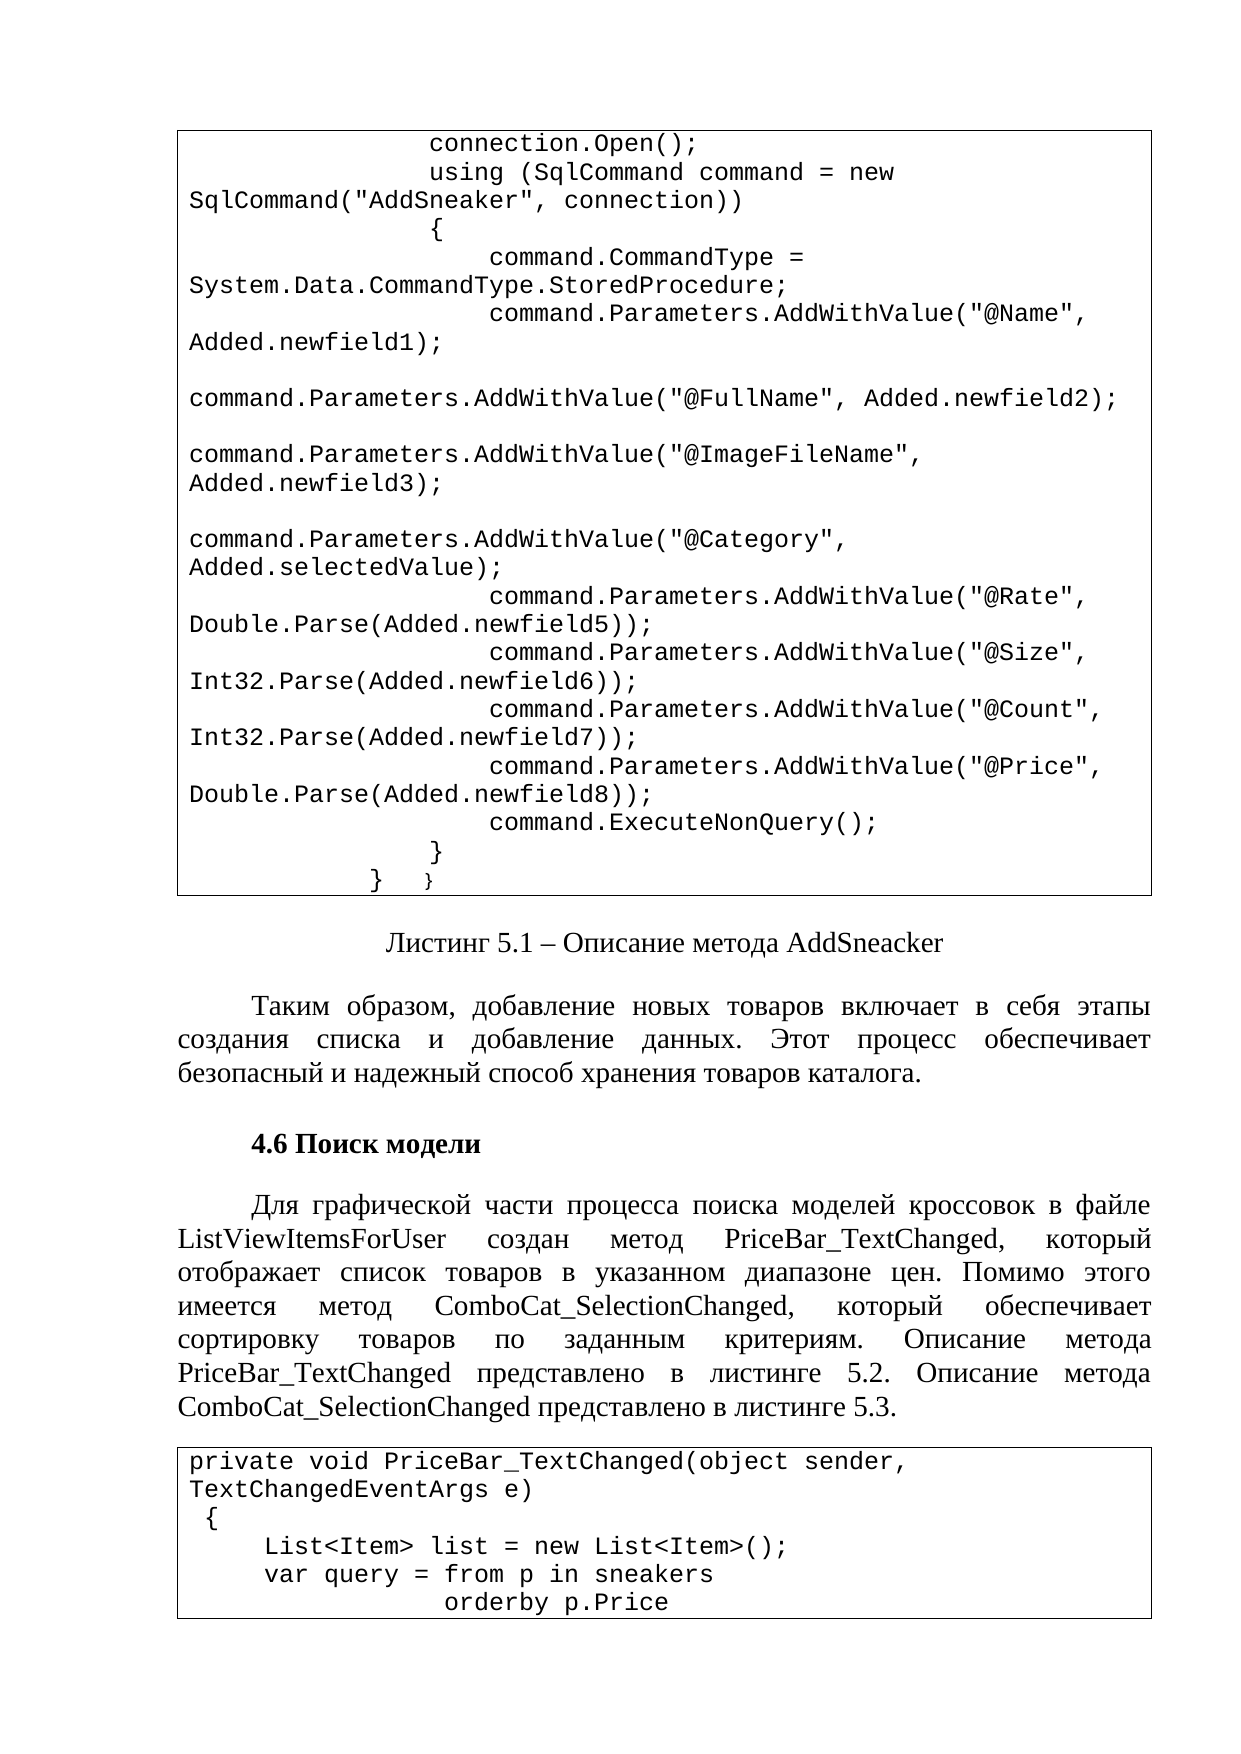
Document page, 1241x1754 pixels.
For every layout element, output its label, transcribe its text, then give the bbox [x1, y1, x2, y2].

text Таким образом, добавление новых товаров включает в себя этапы создания списка и добавление данных. Этот процесс обеспечивает безопасный и надежный способ хранения товаров каталога. [177, 988, 1152, 1089]
subtitle 4.6 Поиск модели [177, 1126, 1152, 1160]
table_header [178, 1448, 1151, 1618]
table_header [178, 131, 1151, 895]
text Для графической части процесса поиска моделей кроссовок в файле ListViewItemsForUser создан метод PriceBar_TextChanged, который отображает список товаров в указанном диапазоне цен. Помимо этого имеется метод ComboCat_SelectionChanged, который обеспечивает сортировку товаров по заданным критериям. Описание метода PriceBar_TextChanged представлено в листинге 5.2. Описание метода ComboCat_SelectionChanged представлено в листинге 5.3. [177, 1187, 1152, 1422]
text Листинг 5.1 – Описание метода AddSneacker [177, 925, 1152, 959]
